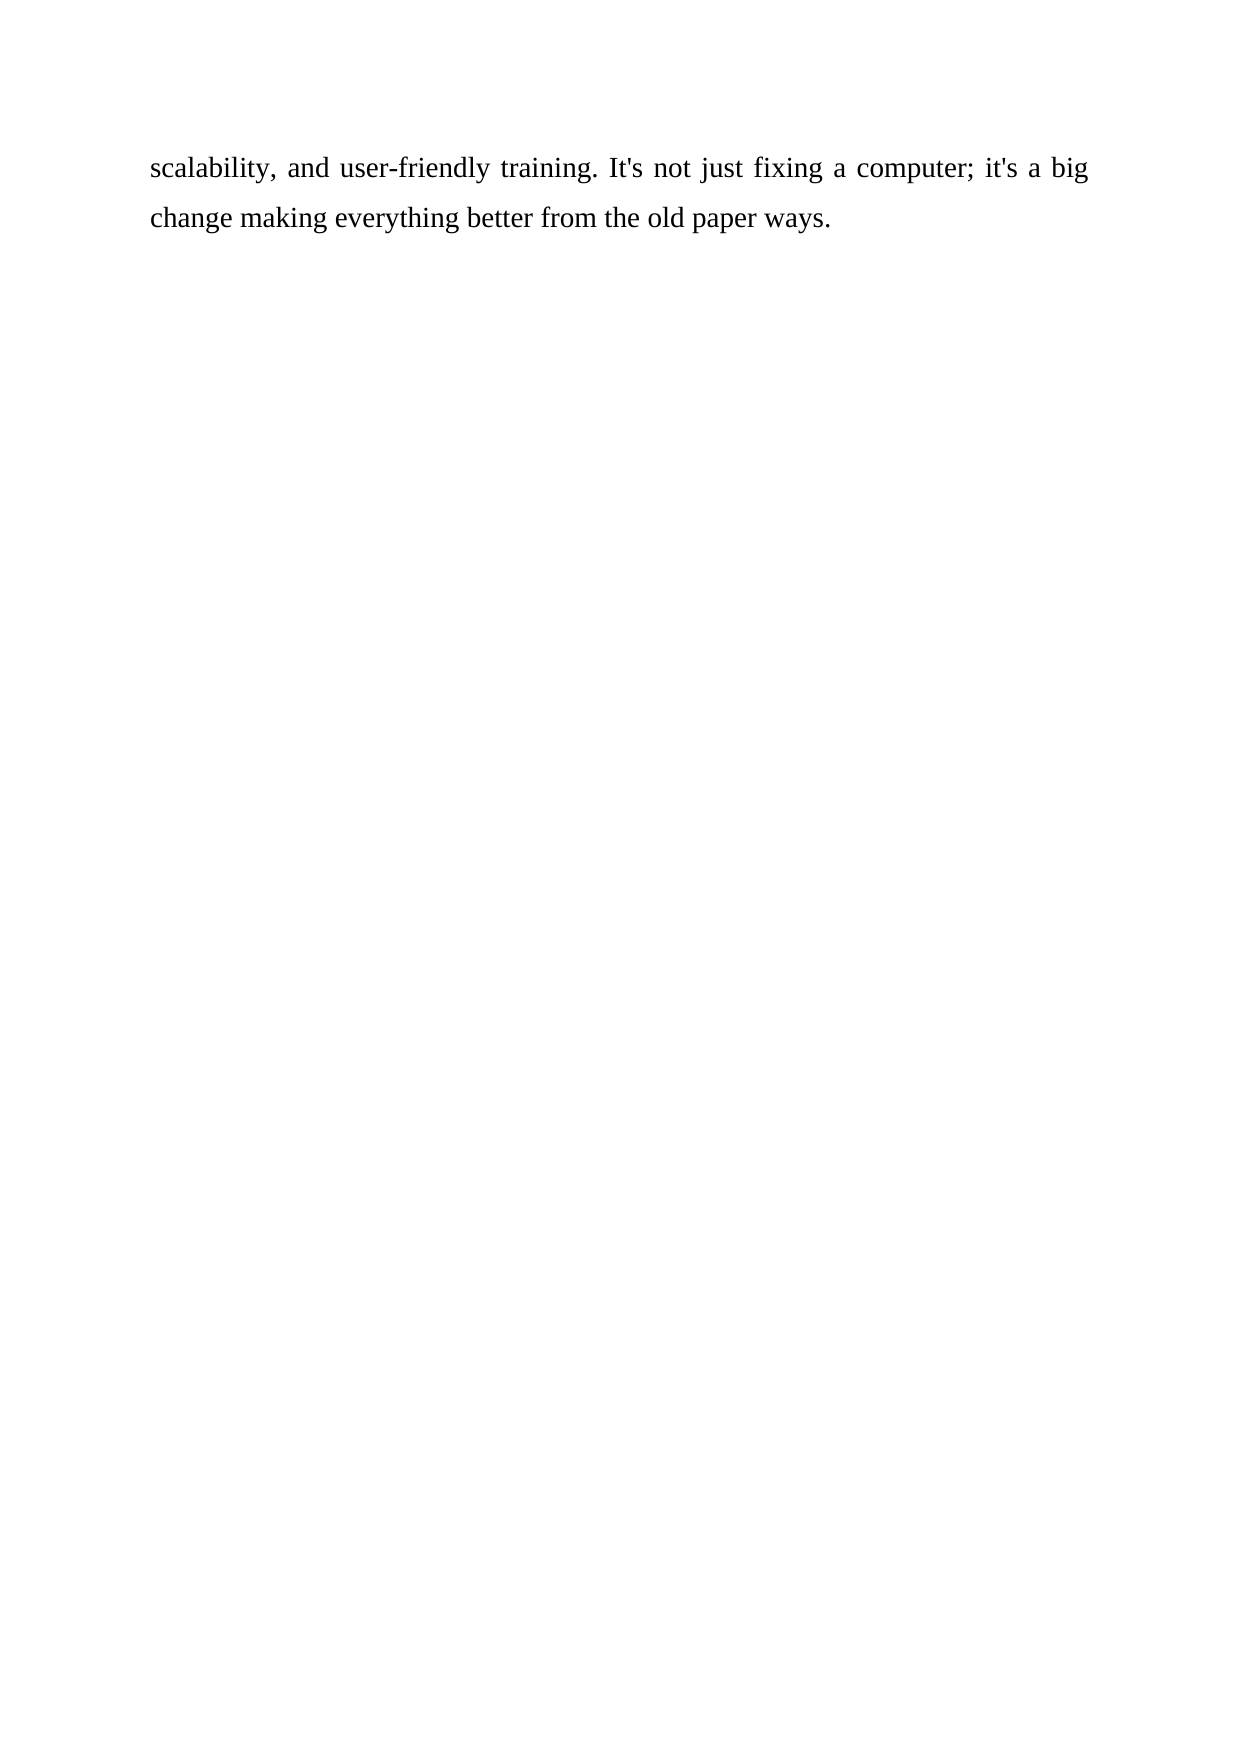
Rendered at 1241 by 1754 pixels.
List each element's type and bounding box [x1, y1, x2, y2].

text [150, 183, 1090, 234]
